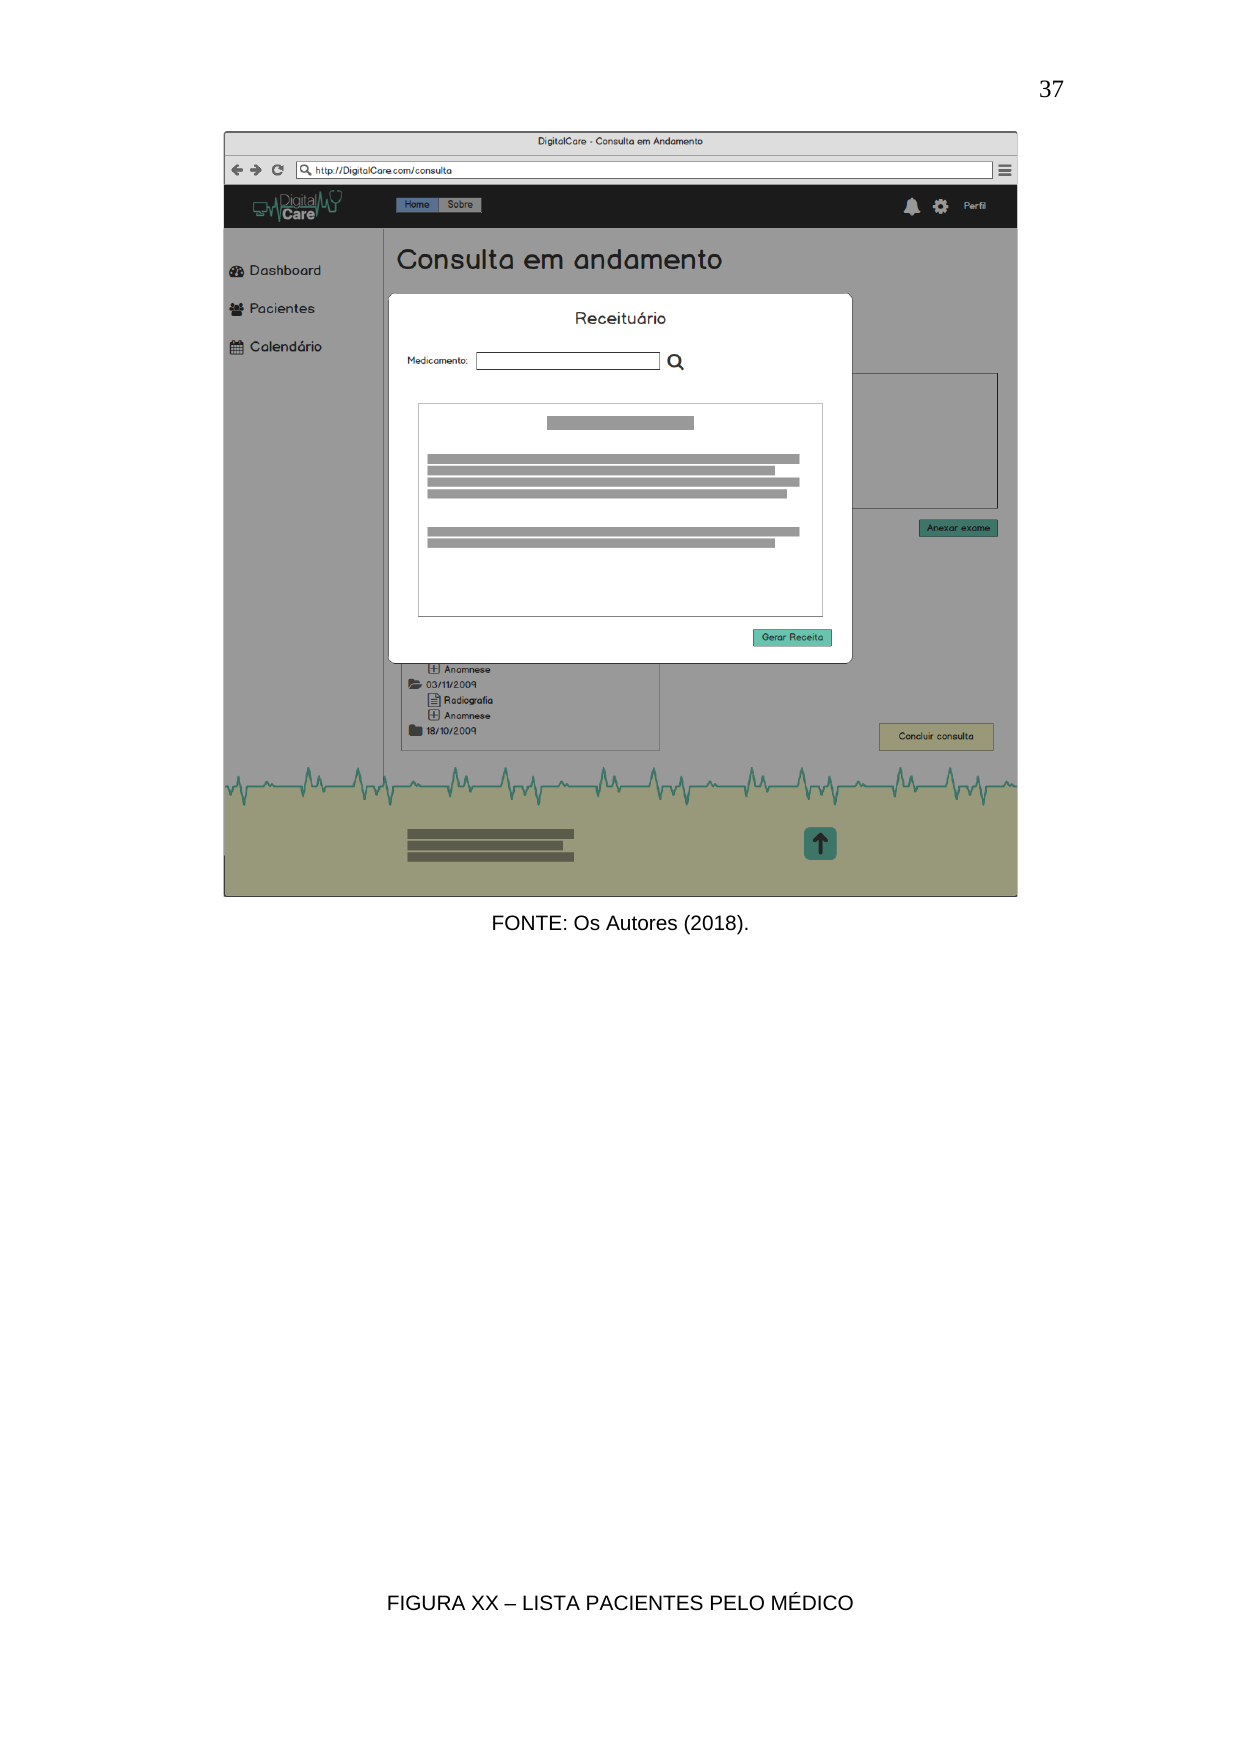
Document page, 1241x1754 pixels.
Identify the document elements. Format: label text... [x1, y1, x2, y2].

text FONTE: Os Autores (2018). [177, 911, 1064, 935]
picture [223, 131, 1018, 897]
text FIGURA XX – LISTA PACIENTES PELO MÉDICO [177, 1587, 1064, 1616]
